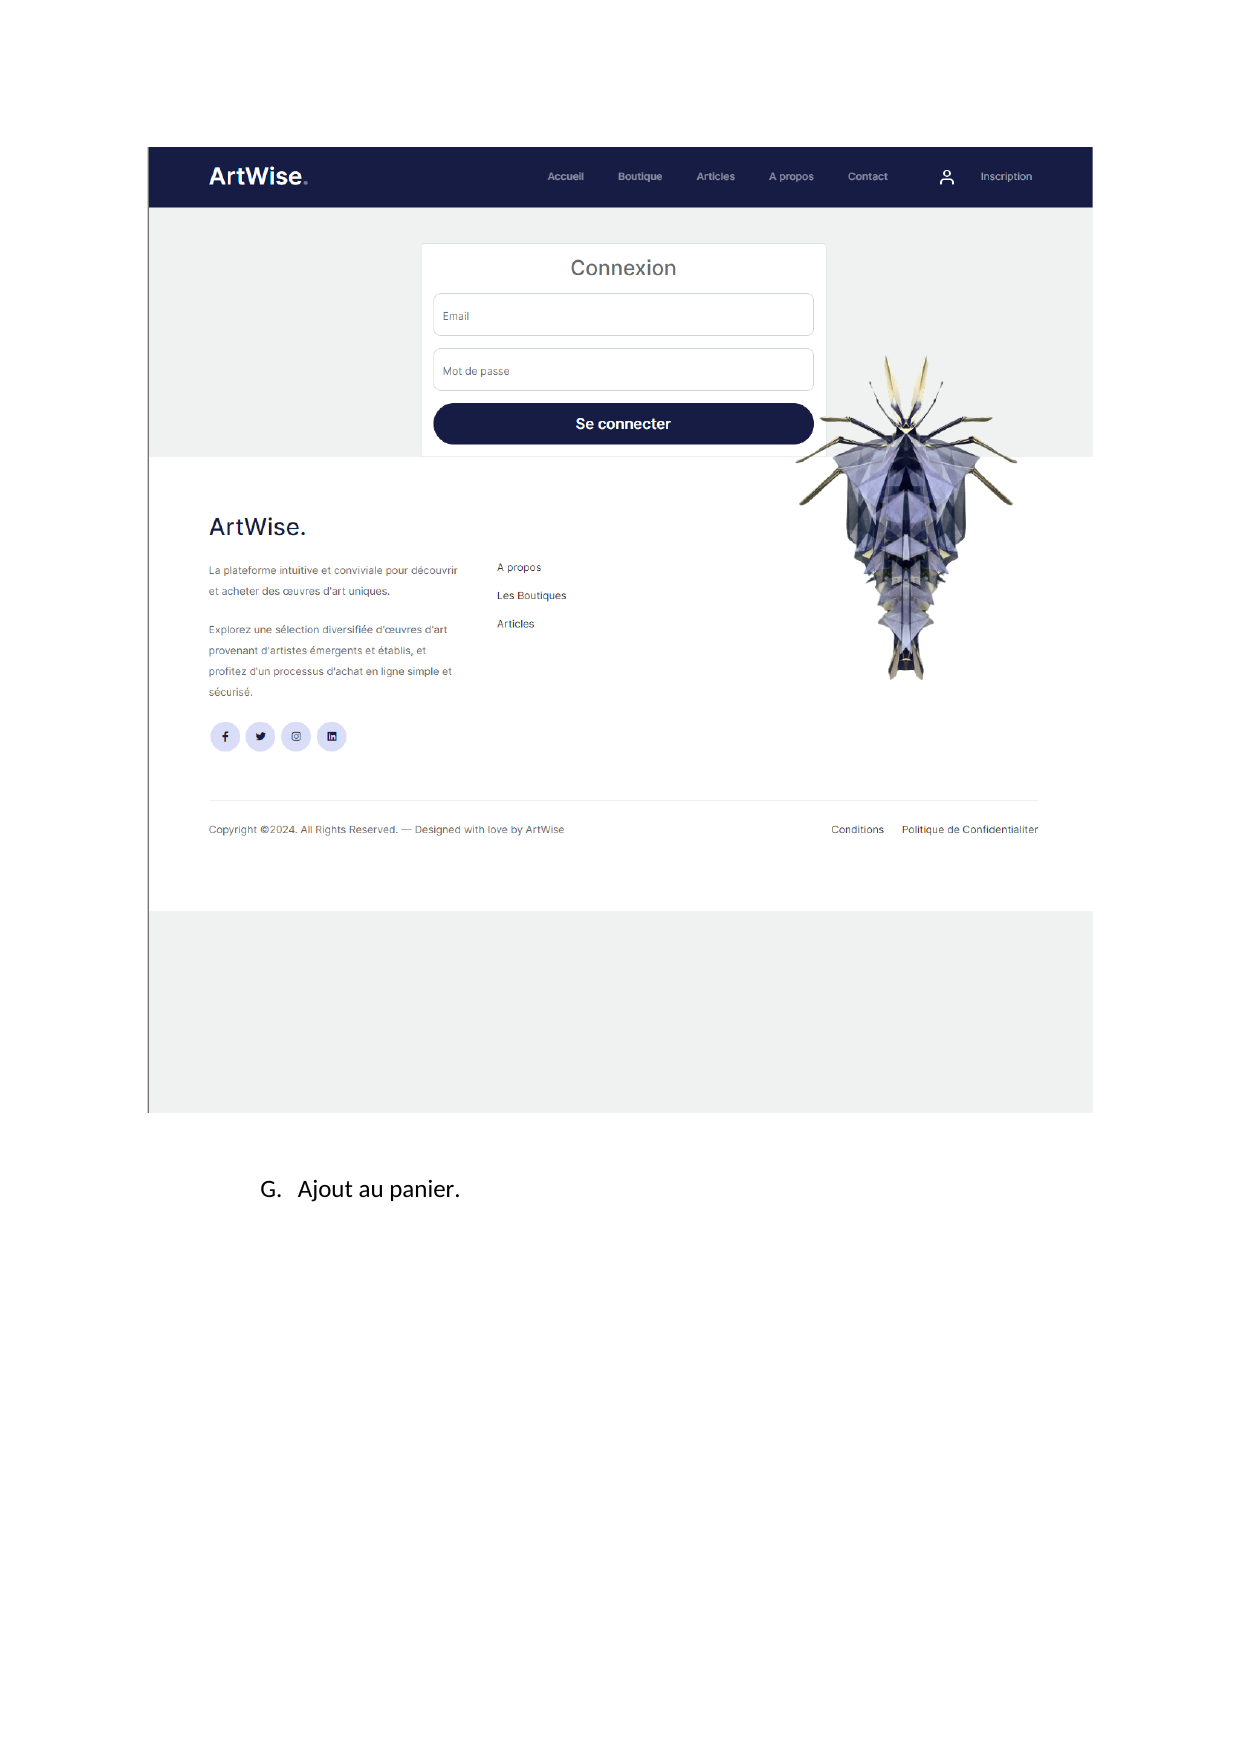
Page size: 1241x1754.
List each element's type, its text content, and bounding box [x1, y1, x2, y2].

list Ajout au panier. [260, 1173, 1093, 1204]
